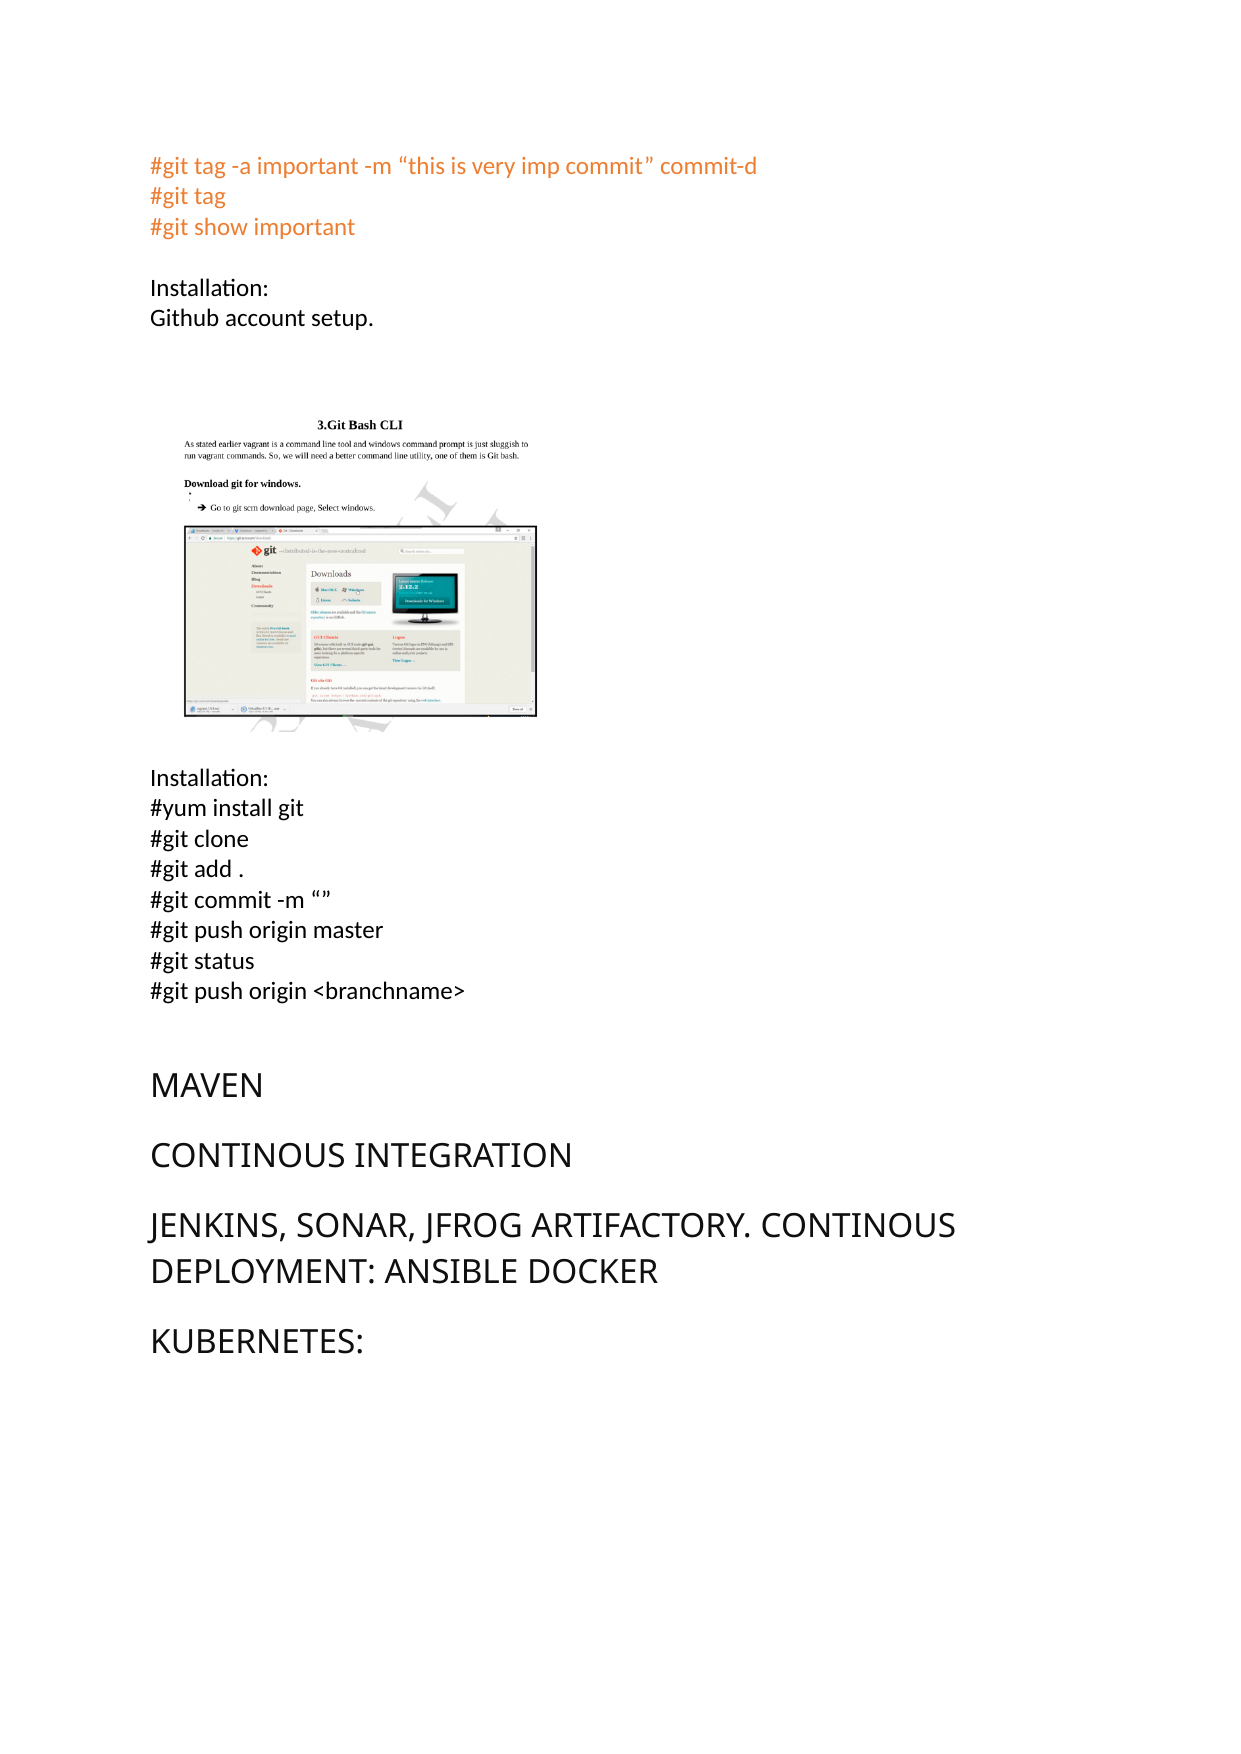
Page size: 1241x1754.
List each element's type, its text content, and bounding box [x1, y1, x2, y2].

text Installation: [150, 272, 1090, 303]
text #git status [150, 945, 1090, 975]
text #git show important [150, 211, 1090, 242]
text #git tag [150, 181, 1090, 211]
subtitle MAVEN [150, 1061, 1090, 1107]
picture [150, 394, 560, 732]
text Installation: [150, 762, 1090, 792]
text #git commit -m “” [150, 884, 1090, 914]
text Github account setup. [150, 303, 1090, 333]
subtitle CONTINOUS INTEGRATION [150, 1132, 1090, 1177]
text #git push origin <branchname> [150, 975, 1090, 1006]
text #git push origin master [150, 914, 1090, 945]
text #git clone [150, 823, 1090, 853]
text #yum install git [150, 792, 1090, 823]
text #git add . [150, 853, 1090, 884]
subtitle KUBERNETES: [150, 1318, 1090, 1363]
subtitle JENKINS, SONAR, JFROG ARTIFACTORY. CONTINOUS DEPLOYMENT: ANSIBLE DOCKER [150, 1202, 1090, 1293]
text #git tag -a important -m “this is very imp commit” commit-d [150, 150, 1090, 181]
